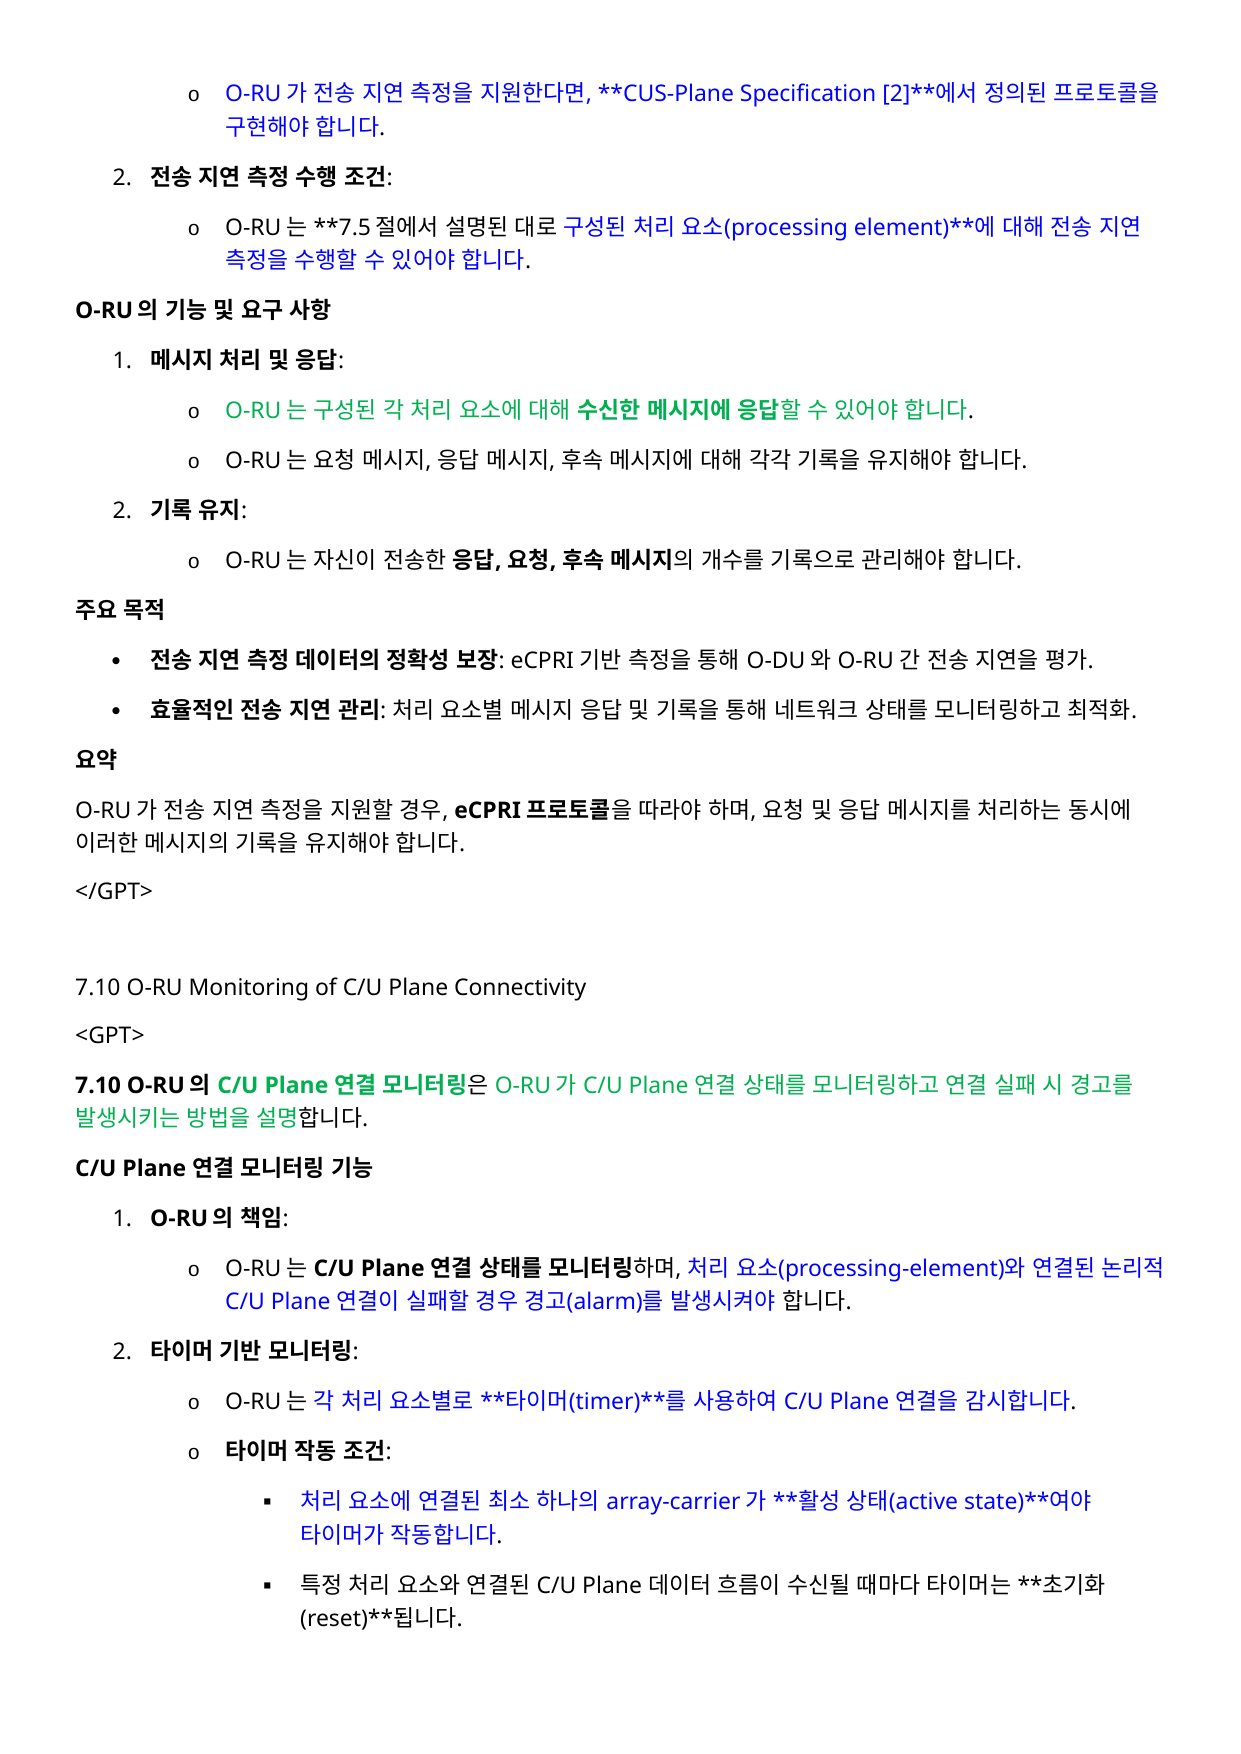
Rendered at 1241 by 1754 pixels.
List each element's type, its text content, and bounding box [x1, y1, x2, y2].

list O-RU는 **7.5절에서 설명된 대로 구성된 처리 요소(processing element)**에 대해 전송 지연 측정을 수행할 수 있어야 합니다. [187, 208, 1165, 275]
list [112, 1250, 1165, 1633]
text C/U Plane 연결 모니터링 기능 [75, 1150, 1165, 1183]
list 전송 지연 측정 수행 조건: [112, 158, 1165, 192]
text O-RU가 전송 지연 측정을 지원할 경우, eCPRI 프로토콜을 따라야 하며, 요청 및 응답 메시지를 처리하는 동시에 이러한 메시지의 기록을 유지해야 합니다. [75, 791, 1165, 858]
text 7.10 O-RU의 C/U Plane 연결 모니터링은 O-RU가 C/U Plane 연결 상태를 모니터링하고 연결 실패 시 경고를 발생시키는 방법을 설명합니다. [75, 1066, 1165, 1133]
list O-RU가 전송 지연 측정을 지원한다면, **CUS-Plane Specification [2]**에서 정의된 프로토콜을 구현해야 합니다. [187, 75, 1165, 142]
subtitle 7.10 O-RU Monitoring of C/U Plane Connectivity [75, 971, 1165, 1002]
text </GPT> [75, 875, 1165, 906]
list 전송 지연 측정 데이터의 정확성 보장: eCPRI 기반 측정을 통해 O-DU와 O-RU 간 전송 지연을 평가. [112, 642, 1165, 675]
list 효율적인 전송 지연 관리: 처리 요소별 메시지 응답 및 기록을 통해 네트워크 상태를 모니터링하고 최적화. [112, 692, 1165, 725]
list 메시지 처리 및 응답: [112, 342, 1165, 375]
text <GPT> [75, 1018, 1165, 1050]
list 기록 유지: [112, 492, 1165, 525]
list O-RU는 자신이 전송한 응답, 요청, 후속 메시지의 개수를 기록으로 관리해야 합니다. [187, 542, 1165, 575]
text 요약 [75, 742, 1165, 775]
text 주요 목적 [75, 592, 1165, 625]
list O-RU는 요청 메시지, 응답 메시지, 후속 메시지에 대해 각각 기록을 유지해야 합니다. [187, 442, 1165, 475]
list O-RU는 구성된 각 처리 요소에 대해 수신한 메시지에 응답할 수 있어야 합니다. [187, 392, 1165, 425]
text O-RU의 기능 및 요구 사항 [75, 292, 1165, 325]
list O-RU의 책임: [112, 1200, 1165, 1233]
